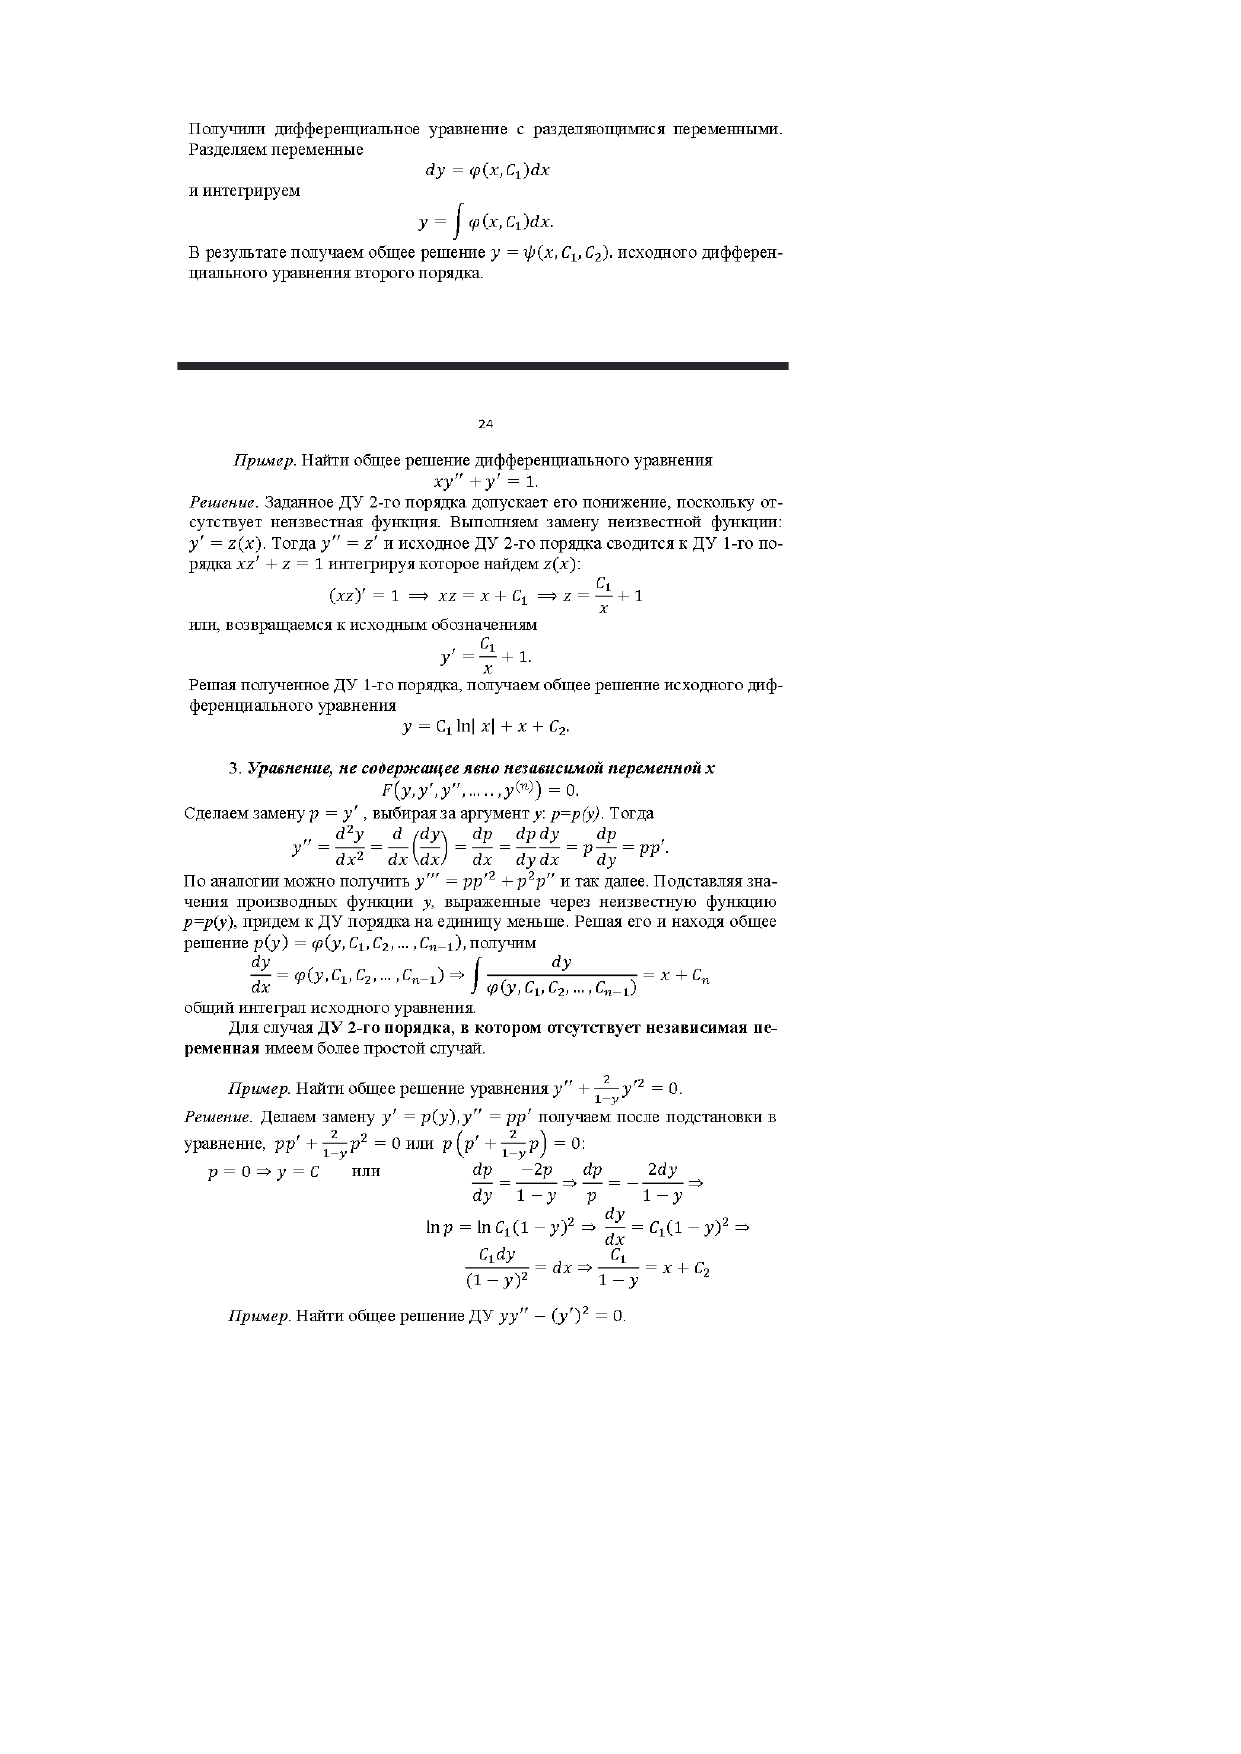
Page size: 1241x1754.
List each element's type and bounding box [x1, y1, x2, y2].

picture [177, 757, 784, 1329]
picture [177, 118, 789, 739]
